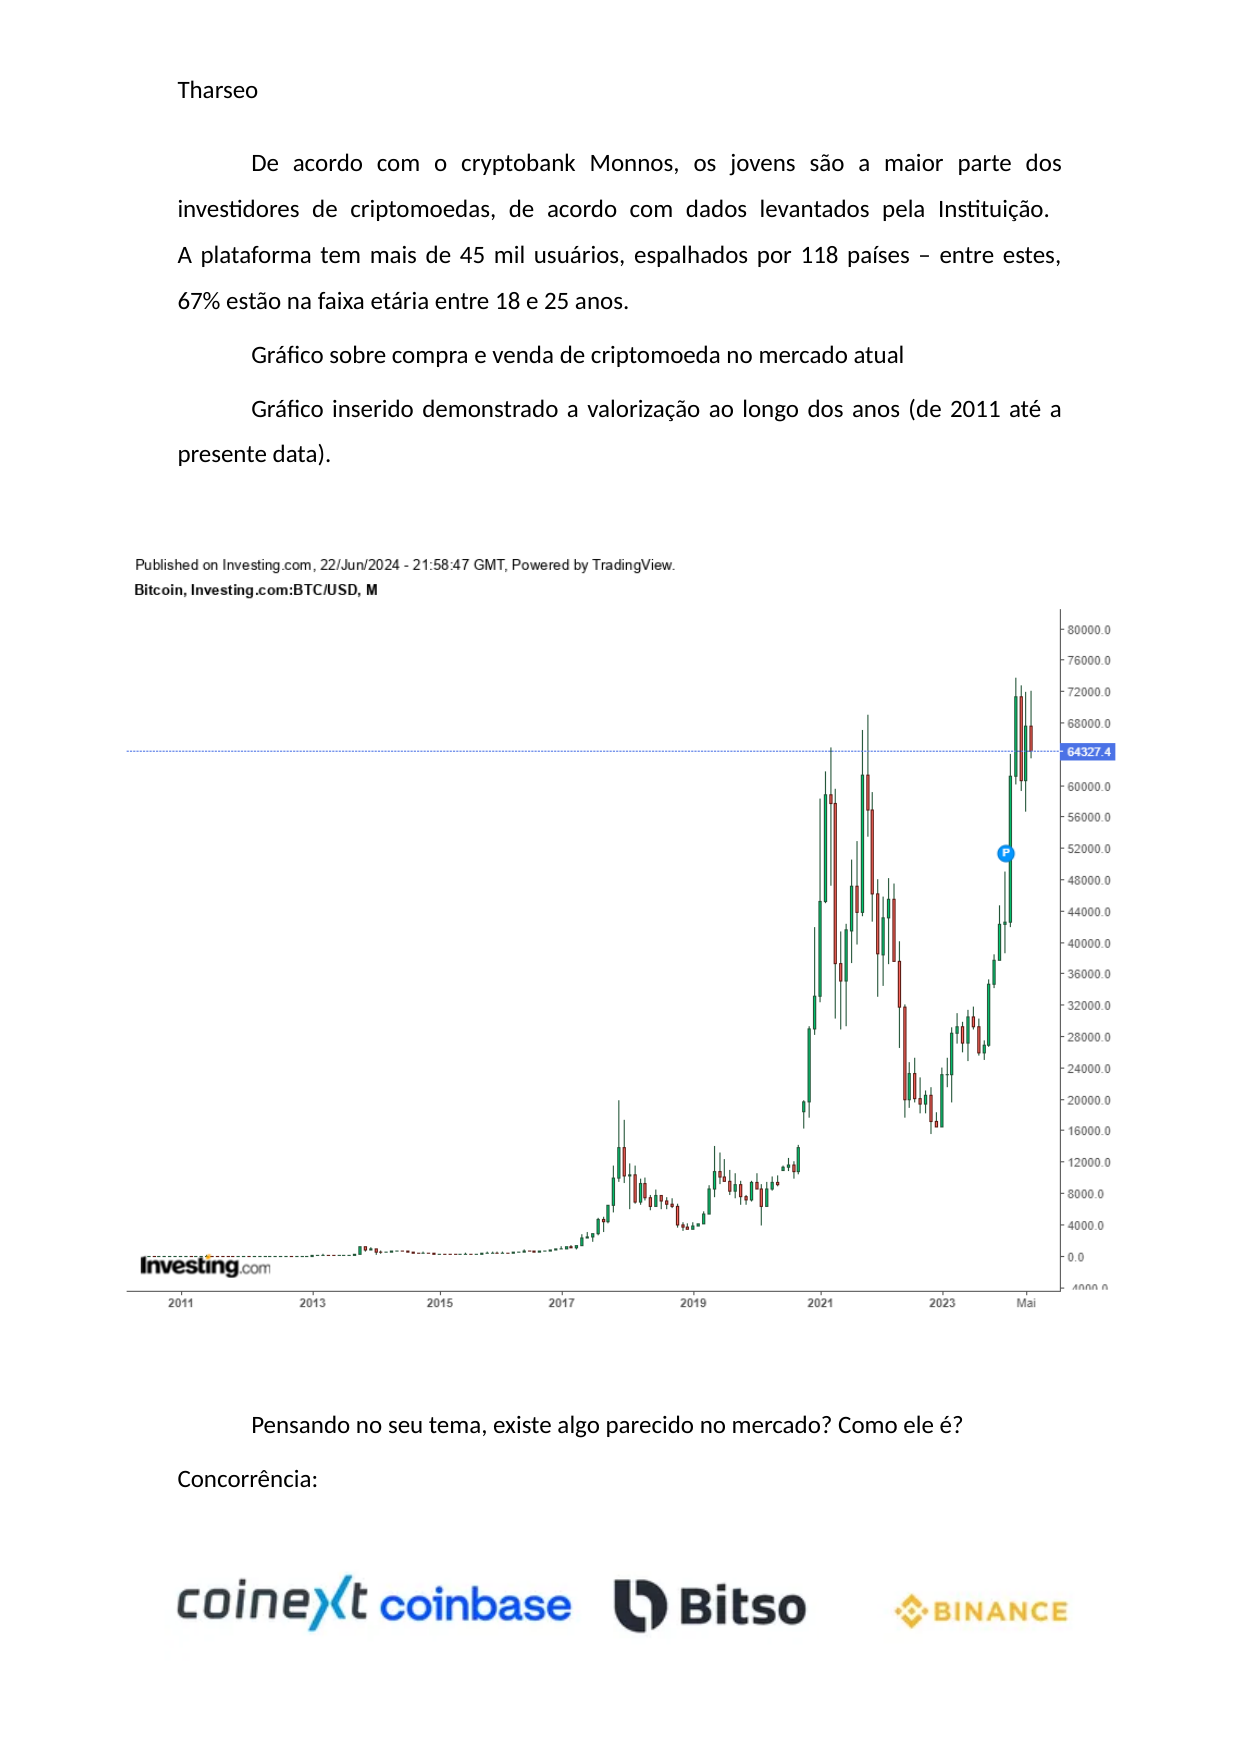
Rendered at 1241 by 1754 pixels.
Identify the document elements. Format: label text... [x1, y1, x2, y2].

picture [164, 1535, 585, 1673]
picture [118, 546, 1123, 1317]
text Gráfico sobre compra e venda de criptomoeda no mercado atual [177, 339, 1063, 369]
text Concorrência: [177, 1463, 1063, 1493]
picture [601, 1538, 819, 1676]
picture [872, 1542, 1090, 1681]
text Pensando no seu tema, existe algo parecido no mercado? Como ele é? [177, 1409, 1063, 1439]
text De acordo com o cryptobank Monnos, os jovens são a maior parte dos investidores de criptomoedas, de acordo com dados levantados pela Instituição. A plataforma tem mais de 45 mil usuários, espalhados por 118 países – entre estes, 67% estão na faixa etária entre 18 e 25 anos. [177, 148, 1063, 315]
text Gráfico inserido demonstrado a valorização ao longo dos anos (de 2011 até a presente data). [177, 393, 1063, 469]
